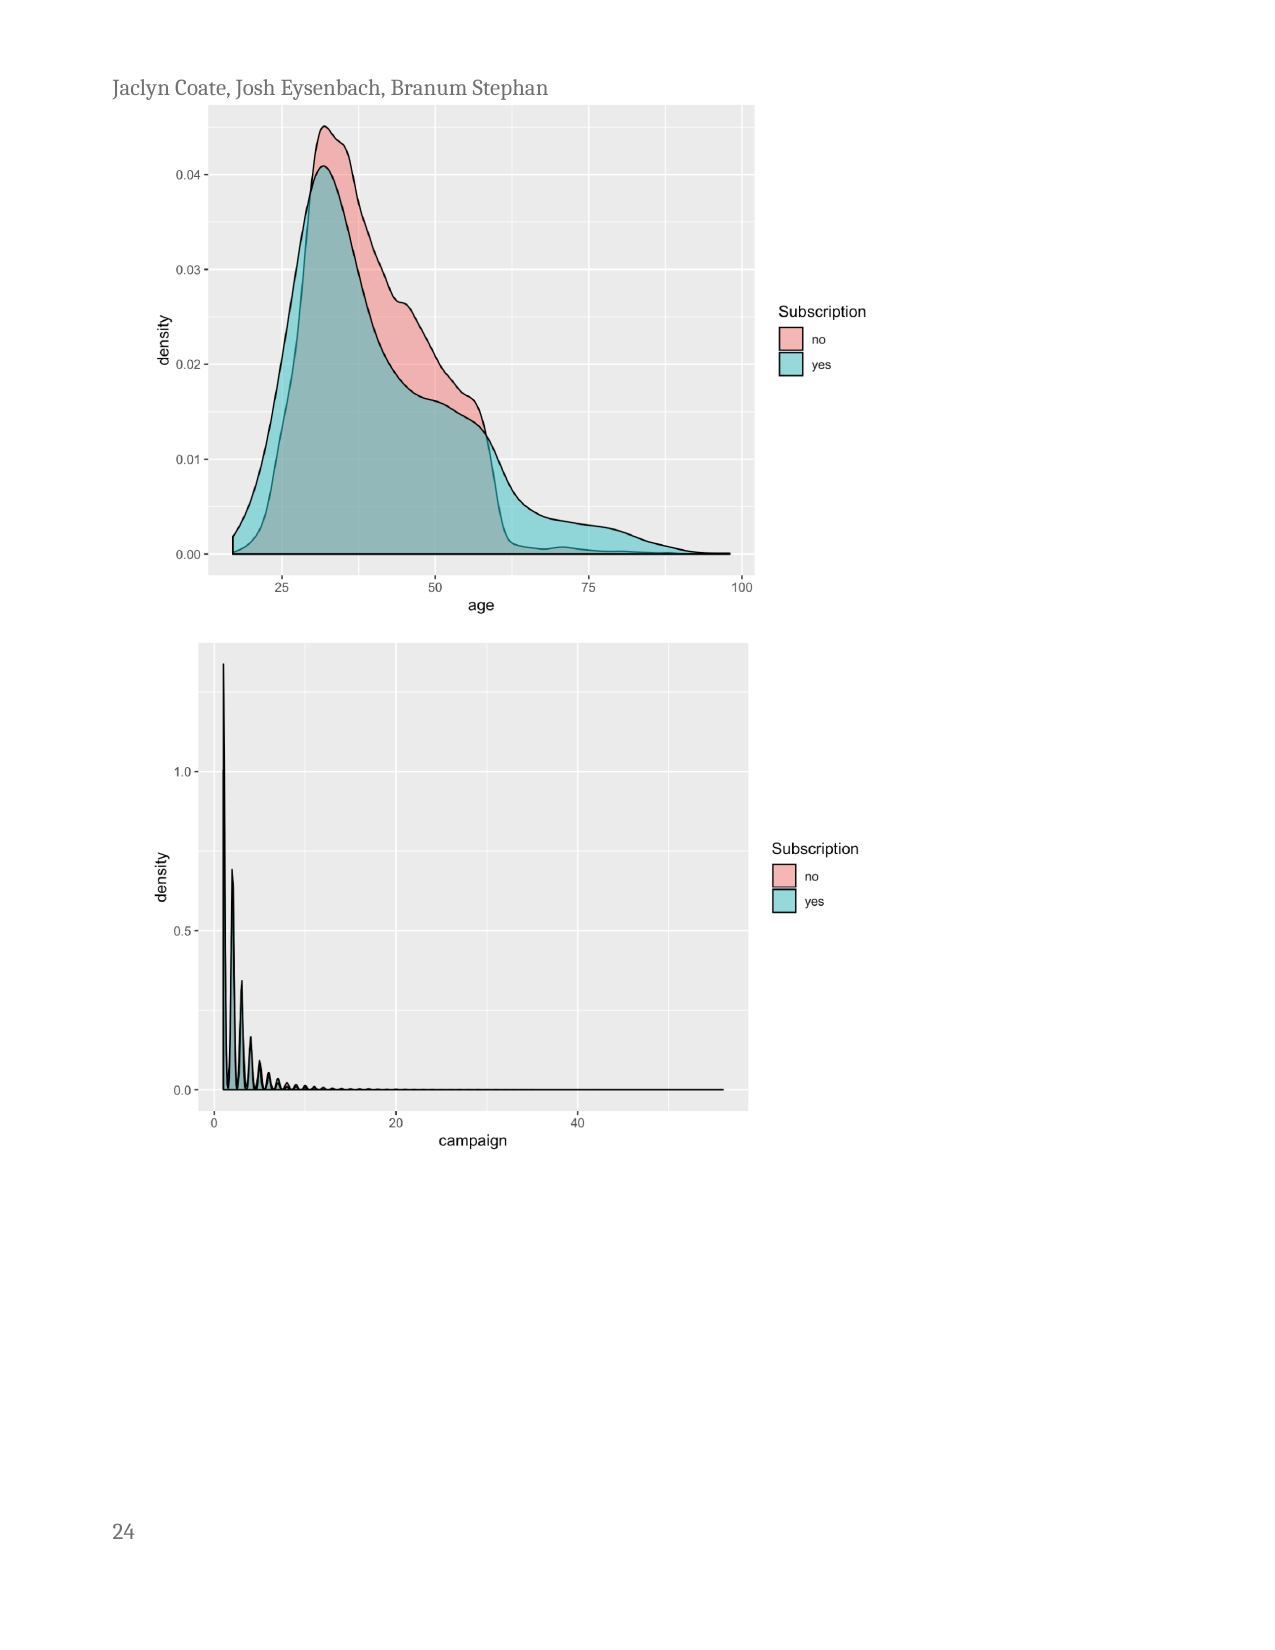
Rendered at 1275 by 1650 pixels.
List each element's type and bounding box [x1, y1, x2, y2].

picture [150, 638, 865, 1152]
picture [150, 101, 868, 621]
